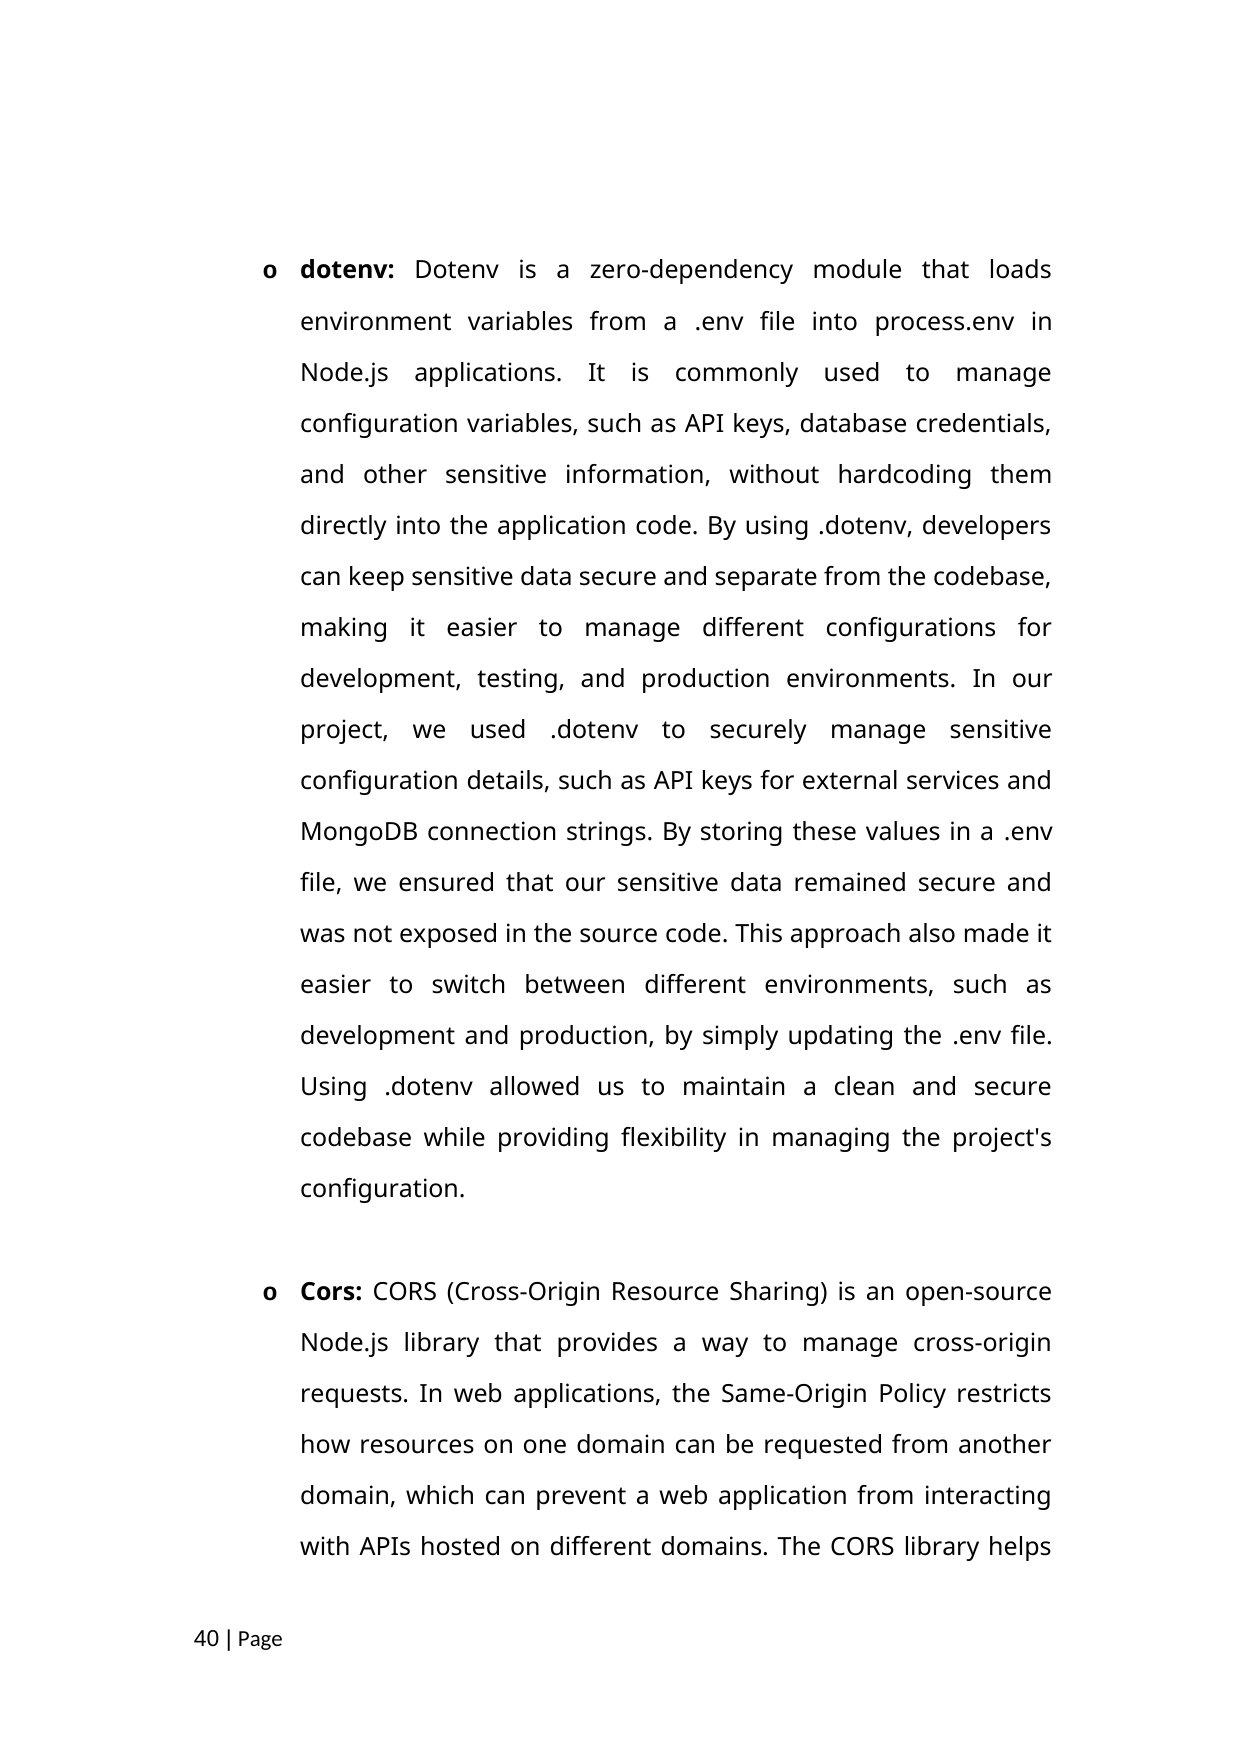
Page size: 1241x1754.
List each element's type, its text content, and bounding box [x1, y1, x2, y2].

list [262, 1273, 1053, 1563]
list dotenv: Dotenv is a zero-dependency module that loads environment variables from a .env file into process.env in Node.js applications. It is commonly used to manage configuration variables, such as API keys, database credentials, and other sensitive information, without hardcoding them directly into the application code. By using .dotenv, developers can keep sensitive data secure and separate from the codebase, making it easier to manage different configurations for development, testing, and production environments. In our project, we used .dotenv to securely manage sensitive configuration details, such as API keys for external services and MongoDB connection strings. By storing these values in a .env file, we ensured that our sensitive data remained secure and was not exposed in the source code. This approach also made it easier to switch between different environments, such as development and production, by simply updating the .env file. Using .dotenv allowed us to maintain a clean and secure codebase while providing flexibility in managing the project's configuration. [262, 252, 1053, 1205]
